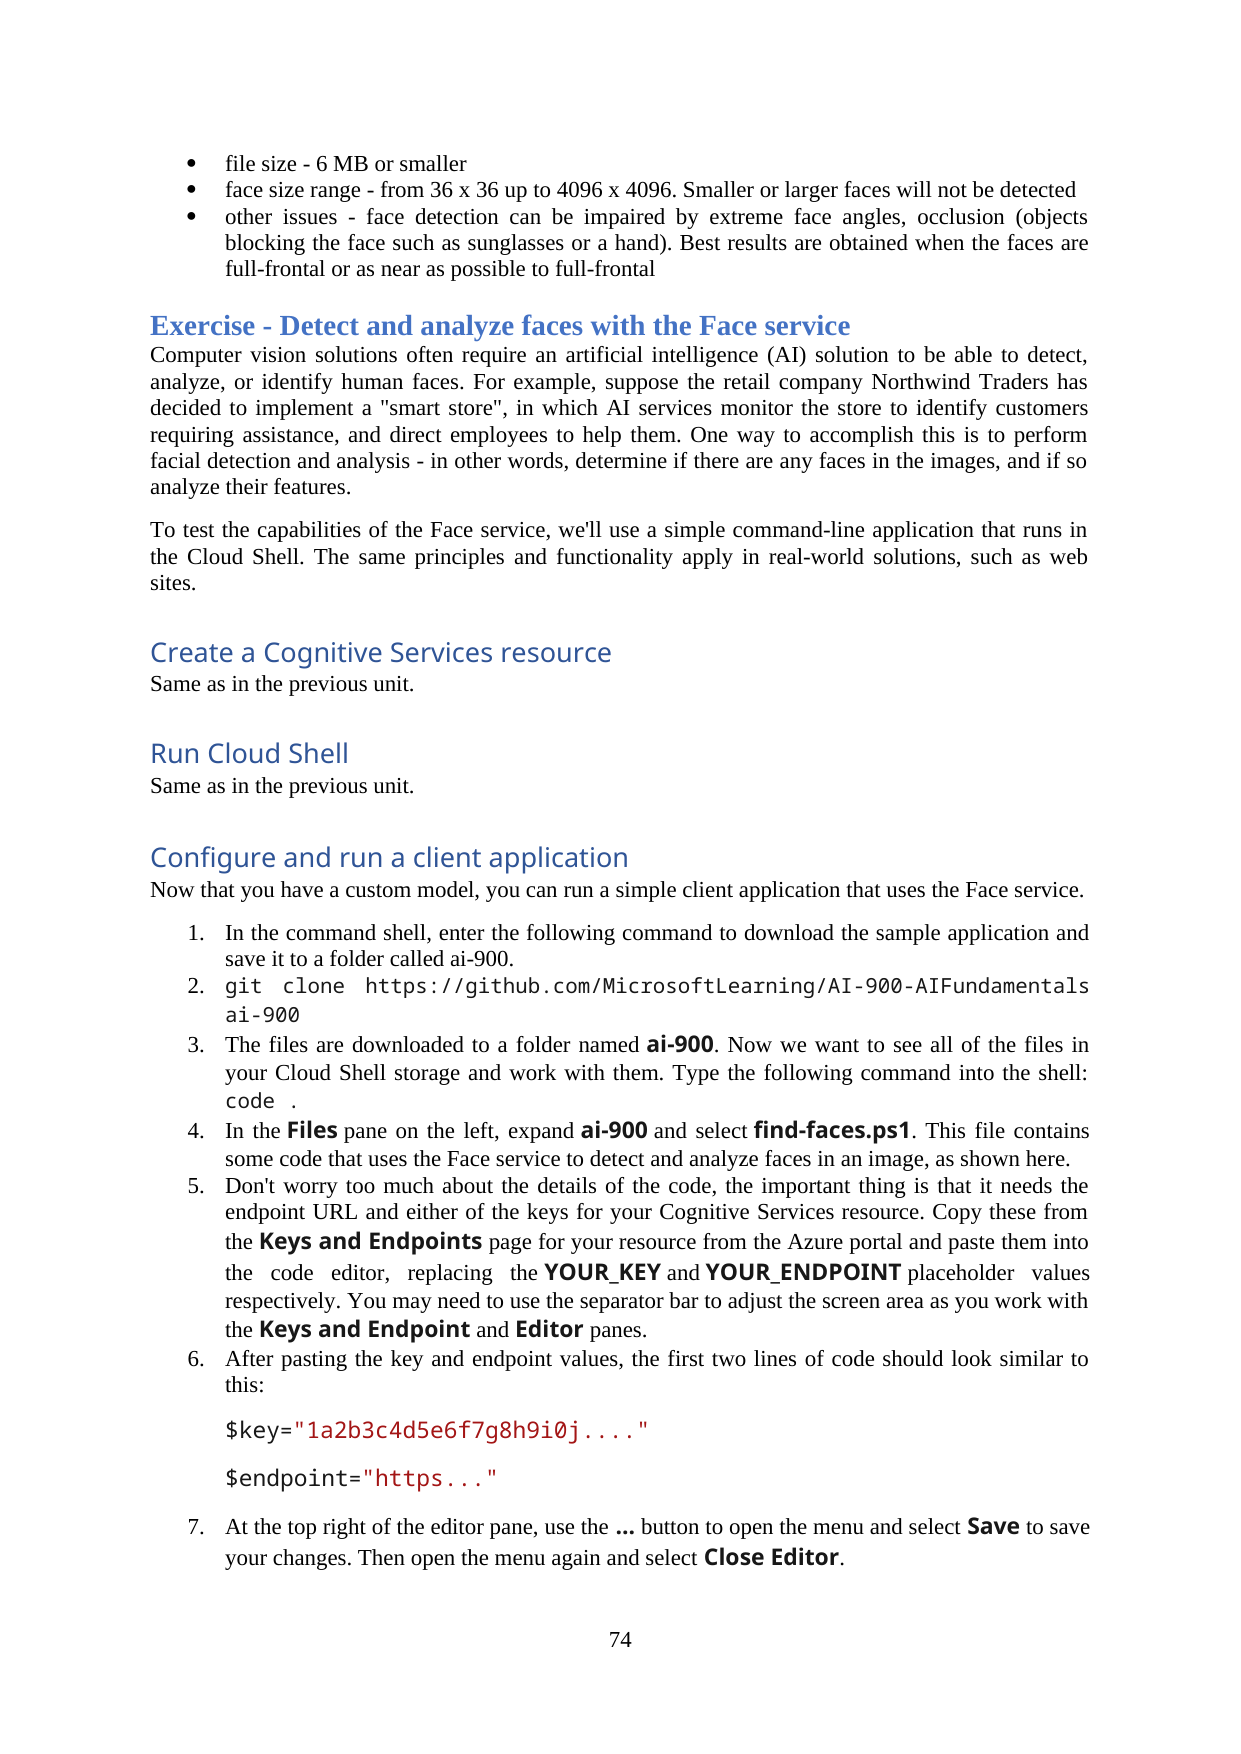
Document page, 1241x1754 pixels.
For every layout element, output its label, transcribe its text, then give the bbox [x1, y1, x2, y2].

text Computer vision solutions often require an artificial intelligence (AI) solution to be able to detect, analyze, or identify human faces. For example, suppose the retail company Northwind Traders has decided to implement a "smart store", in which AI services monitor the store to identify customers requiring assistance, and direct employees to help them. One way to accomplish this is to perform facial detection and analysis - in other words, determine if there are any faces in the images, and if so analyze their features. [150, 342, 1090, 500]
list git clone https://github.com/MicrosoftLearning/AI-900-AIFundamentals ai-900 [187, 971, 1090, 1028]
text To test the capabilities of the Face service, we'll use a simple command-line application that runs in the Cloud Shell. The same principles and functionality apply in real-world solutions, such as web sites. [150, 516, 1090, 595]
text Now that you have a custom model, you can run a simple client application that uses the Face service. [150, 876, 1090, 902]
subtitle Run Cloud Shell [150, 735, 1090, 772]
list At the top right of the editor pane, use the ... button to open the menu and select Save to save your changes. Then open the menu again and select Close Editor. [187, 1510, 1090, 1572]
list In the command shell, enter the following command to download the sample application and save it to a folder called ai-900. [187, 919, 1090, 971]
text Same as in the previous unit. [150, 772, 1090, 798]
list After pasting the key and endpoint values, the first two lines of code should look similar to this: [187, 1345, 1090, 1397]
list The files are downloaded to a folder named ai-900. Now we want to see all of the files in your Cloud Shell storage and work with them. Type the following command into the shell: code . [187, 1028, 1090, 1114]
list face size range - from 36 x 36 up to 4096 x 4096. Smaller or larger faces will not be detected [187, 176, 1090, 203]
list file size - 6 MB or smaller [187, 150, 1090, 176]
text Same as in the previous unit. [150, 670, 1090, 697]
list In the Files pane on the left, expand ai-900 and select find-faces.ps1. This file contains some code that uses the Face service to detect and analyze faces in an image, as shown here. [187, 1114, 1090, 1172]
list other issues - face detection can be impaired by extreme face angles, occlusion (objects blocking the face such as sunglasses or a hand). Best results are obtained when the faces are full-frontal or as near as possible to full-frontal [187, 203, 1090, 282]
text Exercise - Detect and analyze faces with the Face service [150, 308, 1090, 342]
text $key="1a2b3c4d5e6f7g8h9i0j...." [225, 1414, 1090, 1445]
subtitle Create a Cognitive Services resource [150, 633, 1090, 670]
subtitle Configure and run a client application [150, 839, 1090, 876]
text $endpoint="https..." [225, 1462, 1090, 1493]
list Don't worry too much about the details of the code, the important thing is that it needs the endpoint URL and either of the keys for your Cognitive Services resource. Copy these from the Keys and Endpoints page for your resource from the Azure portal and paste them into the code editor, replacing the YOUR_KEY and YOUR_ENDPOINT placeholder values respectively. You may need to use the separator bar to adjust the screen area as you work with the Keys and Endpoint and Editor panes. [187, 1172, 1090, 1345]
